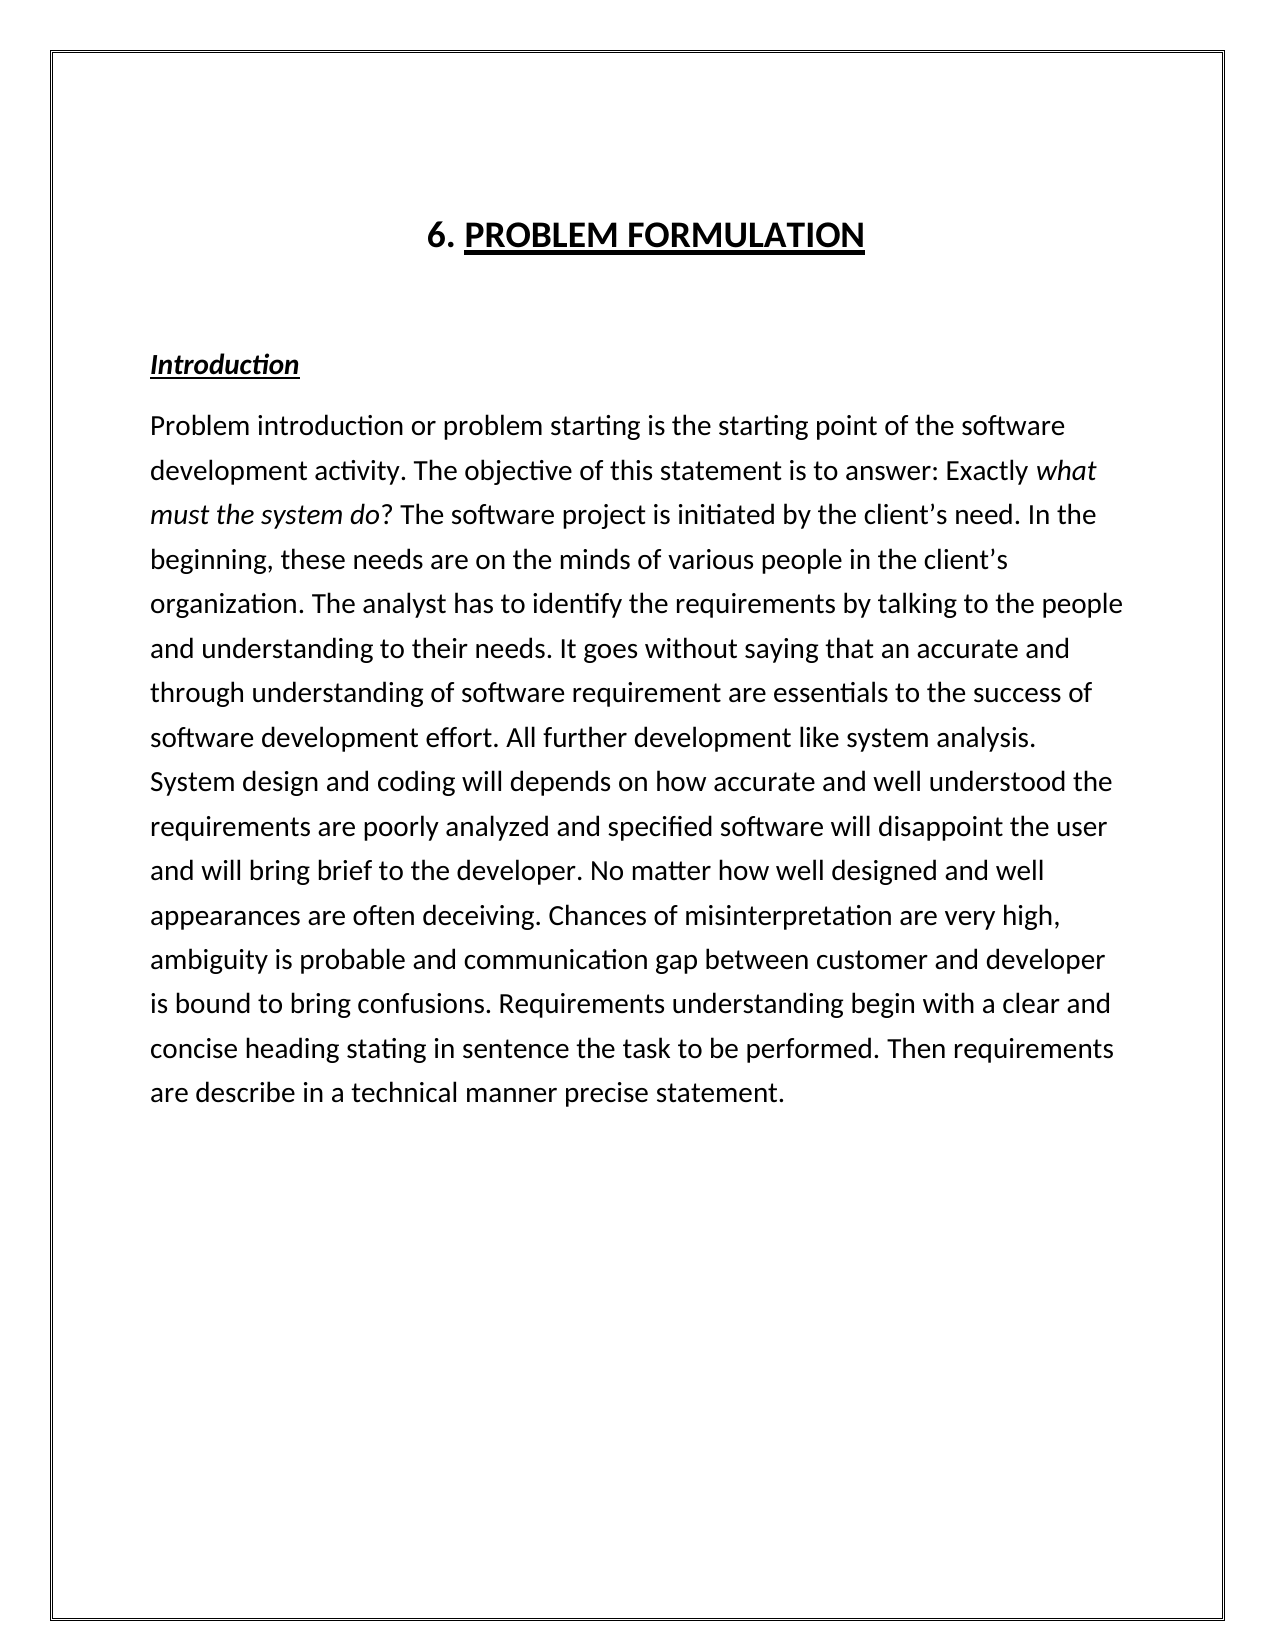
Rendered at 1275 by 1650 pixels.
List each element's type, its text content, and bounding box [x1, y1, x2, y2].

text Problem introduction or problem starting is the starting point of the software development activity. The objective of this statement is to answer: Exactly what must the system do? The software project is initiated by the client’s need. In the beginning, these needs are on the minds of various people in the client’s organization. The analyst has to identify the requirements by talking to the people and understanding to their needs. It goes without saying that an accurate and through understanding of software requirement are essentials to the success of software development effort. All further development like system analysis. [150, 407, 1126, 754]
subtitle Introduction [150, 346, 1217, 382]
subtitle PROBLEM FORMULATION [427, 211, 1217, 257]
text System design and coding will depends on how accurate and well understood the requirements are poorly analyzed and specified software will disappoint the user and will bring brief to the developer. No matter how well designed and well appearances are often deceiving. Chances of misinterpretation are very high, ambiguity is probable and communication gap between customer and developer is bound to bring confusions. Requirements understanding begin with a clear and concise heading stating in sentence the task to be performed. Then requirements are describe in a technical manner precise statement. [150, 763, 1115, 1110]
